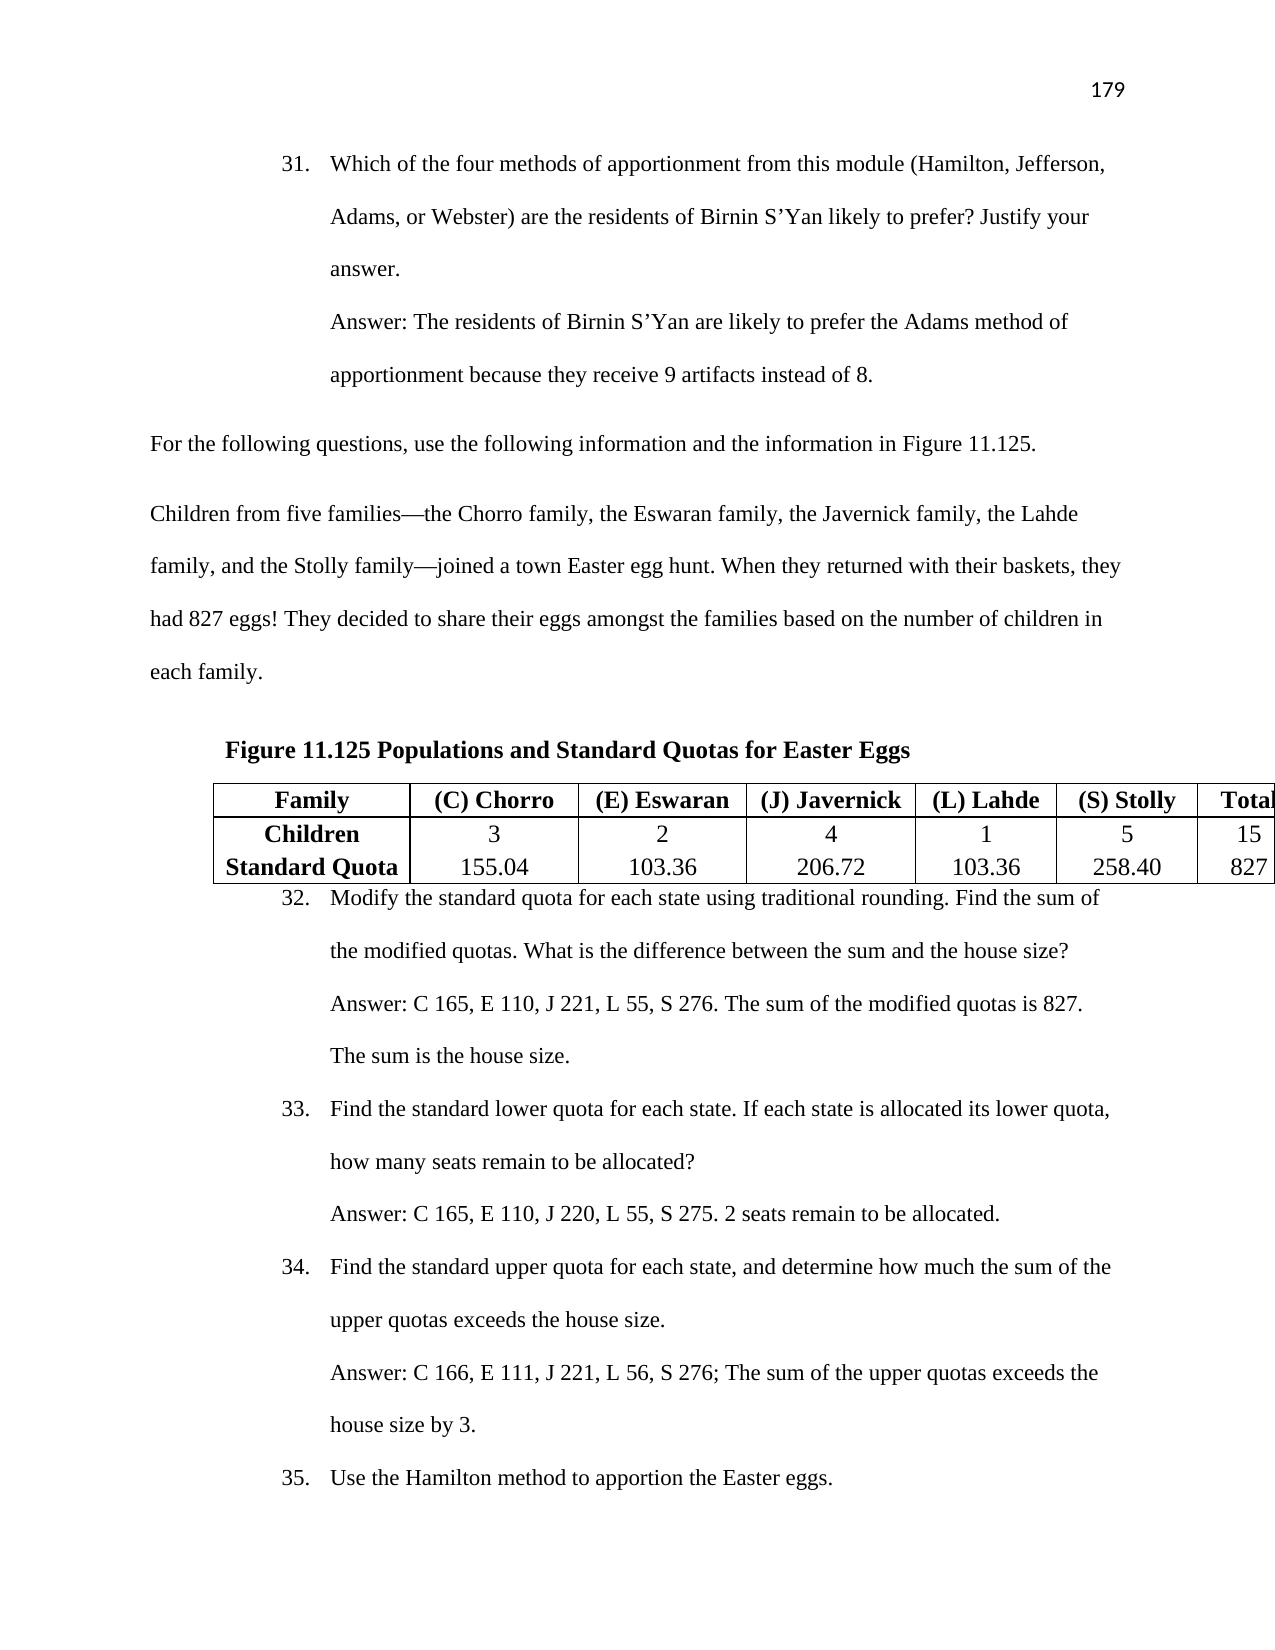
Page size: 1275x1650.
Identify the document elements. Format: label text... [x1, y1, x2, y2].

text For the following questions, use the following information and the information in Figure 11.125. [150, 430, 1125, 457]
text Children from five families—the Chorro family, the Eswaran family, the Javernick family, the Lahde family, and the Stolly family—joined a town Easter egg hunt. When they returned with their baskets, they had 827 eggs! They decided to share their eggs amongst the families based on the number of children in each family. [150, 499, 1125, 684]
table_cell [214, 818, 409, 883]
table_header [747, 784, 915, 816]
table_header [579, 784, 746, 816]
list Modify the standard quota for each state using traditional rounding. Find the sum of the modified quotas. What is the difference between the sum and the house size? [281, 884, 1125, 963]
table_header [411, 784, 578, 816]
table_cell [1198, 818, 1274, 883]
list Find the standard lower quota for each state. If each state is allocated its lower quota, how many seats remain to be allocated? [281, 1095, 1125, 1174]
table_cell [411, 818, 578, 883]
list Which of the four methods of apportionment from this module (Hamilton, Jefferson, Adams, or Webster) are the residents of Birnin S’Yan likely to prefer? Justify your answer. [281, 150, 1125, 282]
text Figure 11.125 Populations and Standard Quotas for Easter Eggs [225, 735, 1125, 764]
list Answer: C 166, E 111, J 221, L 56, S 276; The sum of the upper quotas exceeds the house size by 3. [330, 1358, 1125, 1438]
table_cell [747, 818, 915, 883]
list Find the standard upper quota for each state, and determine how much the sum of the upper quotas exceeds the house size. [281, 1253, 1125, 1332]
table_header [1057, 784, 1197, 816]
list Use the Hamilton method to apportion the Easter eggs. [281, 1464, 1125, 1490]
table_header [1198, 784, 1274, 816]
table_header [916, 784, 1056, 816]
list Answer: C 165, E 110, J 221, L 55, S 276. The sum of the modified quotas is 827. The sum is the house size. [330, 989, 1125, 1069]
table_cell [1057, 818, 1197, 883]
list Answer: C 165, E 110, J 220, L 55, S 275. 2 seats remain to be allocated. [330, 1200, 1125, 1227]
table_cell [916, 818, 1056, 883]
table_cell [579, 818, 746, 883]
list Answer: The residents of Birnin S’Yan are likely to prefer the Adams method of apportionment because they receive 9 artifacts instead of 8. [330, 308, 1125, 387]
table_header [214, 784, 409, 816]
